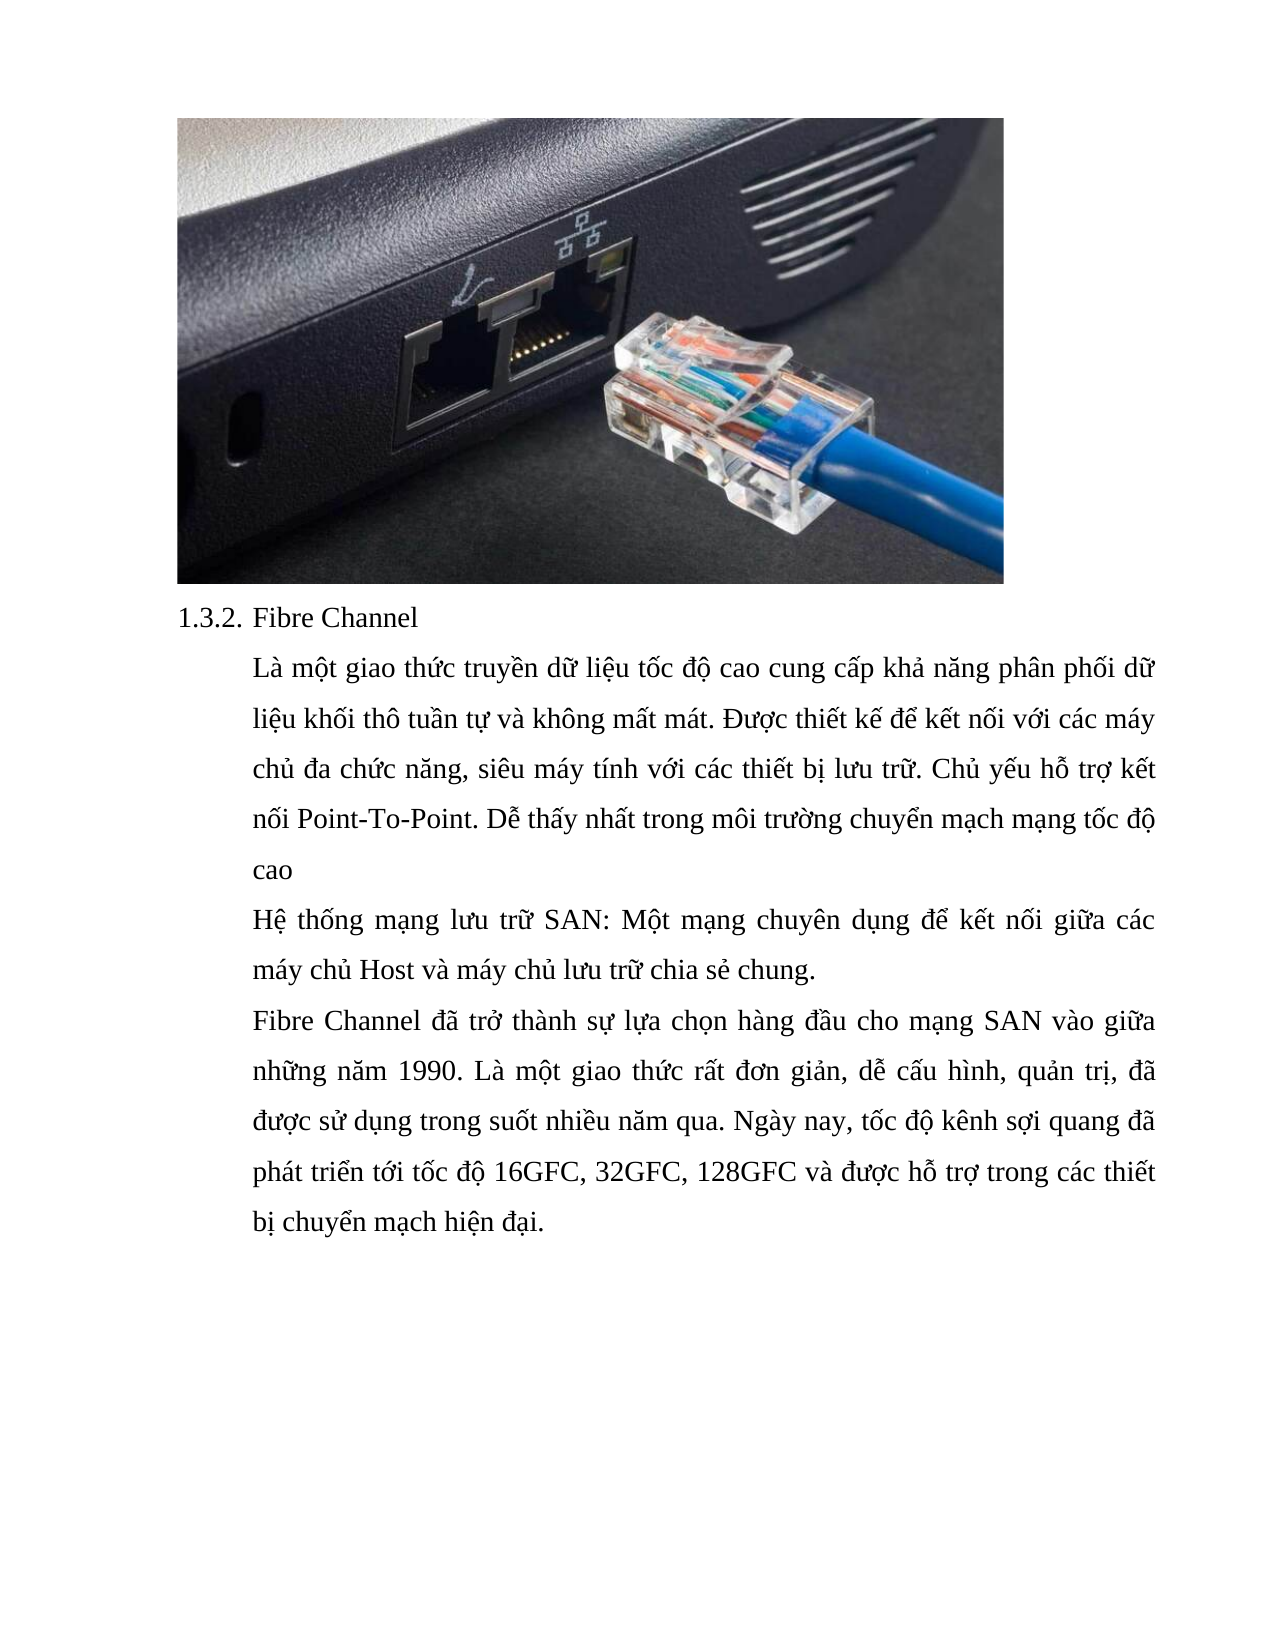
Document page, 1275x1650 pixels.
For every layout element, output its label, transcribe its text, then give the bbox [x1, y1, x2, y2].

picture [177, 118, 1004, 584]
text Hệ thống mạng lưu trữ SAN: Một mạng chuyên dụng để kết nối giữa các máy chủ Host và máy chủ lưu trữ chia sẻ chung. [252, 902, 1157, 986]
text Là một giao thức truyền dữ liệu tốc độ cao cung cấp khả năng phân phối dữ liệu khối thô tuần tự và không mất mát. Được thiết kế để kết nối với các máy chủ đa chức năng, siêu máy tính với các thiết bị lưu trữ. Chủ yếu hỗ trợ kết nối Point-To-Point. Dễ thấy nhất trong môi trường chuyển mạch mạng tốc độ cao [252, 651, 1157, 885]
list Fibre Channel [177, 600, 1157, 634]
text Fibre Channel đã trở thành sự lựa chọn hàng đầu cho mạng SAN vào giữa những năm 1990. Là một giao thức rất đơn giản, dễ cấu hình, quản trị, đã được sử dụng trong suốt nhiều năm qua. Ngày nay, tốc độ kênh sợi quang đã phát triển tới tốc độ 16GFC, 32GFC, 128GFC và được hỗ trợ trong các thiết bị chuyển mạch hiện đại. [252, 1003, 1157, 1238]
